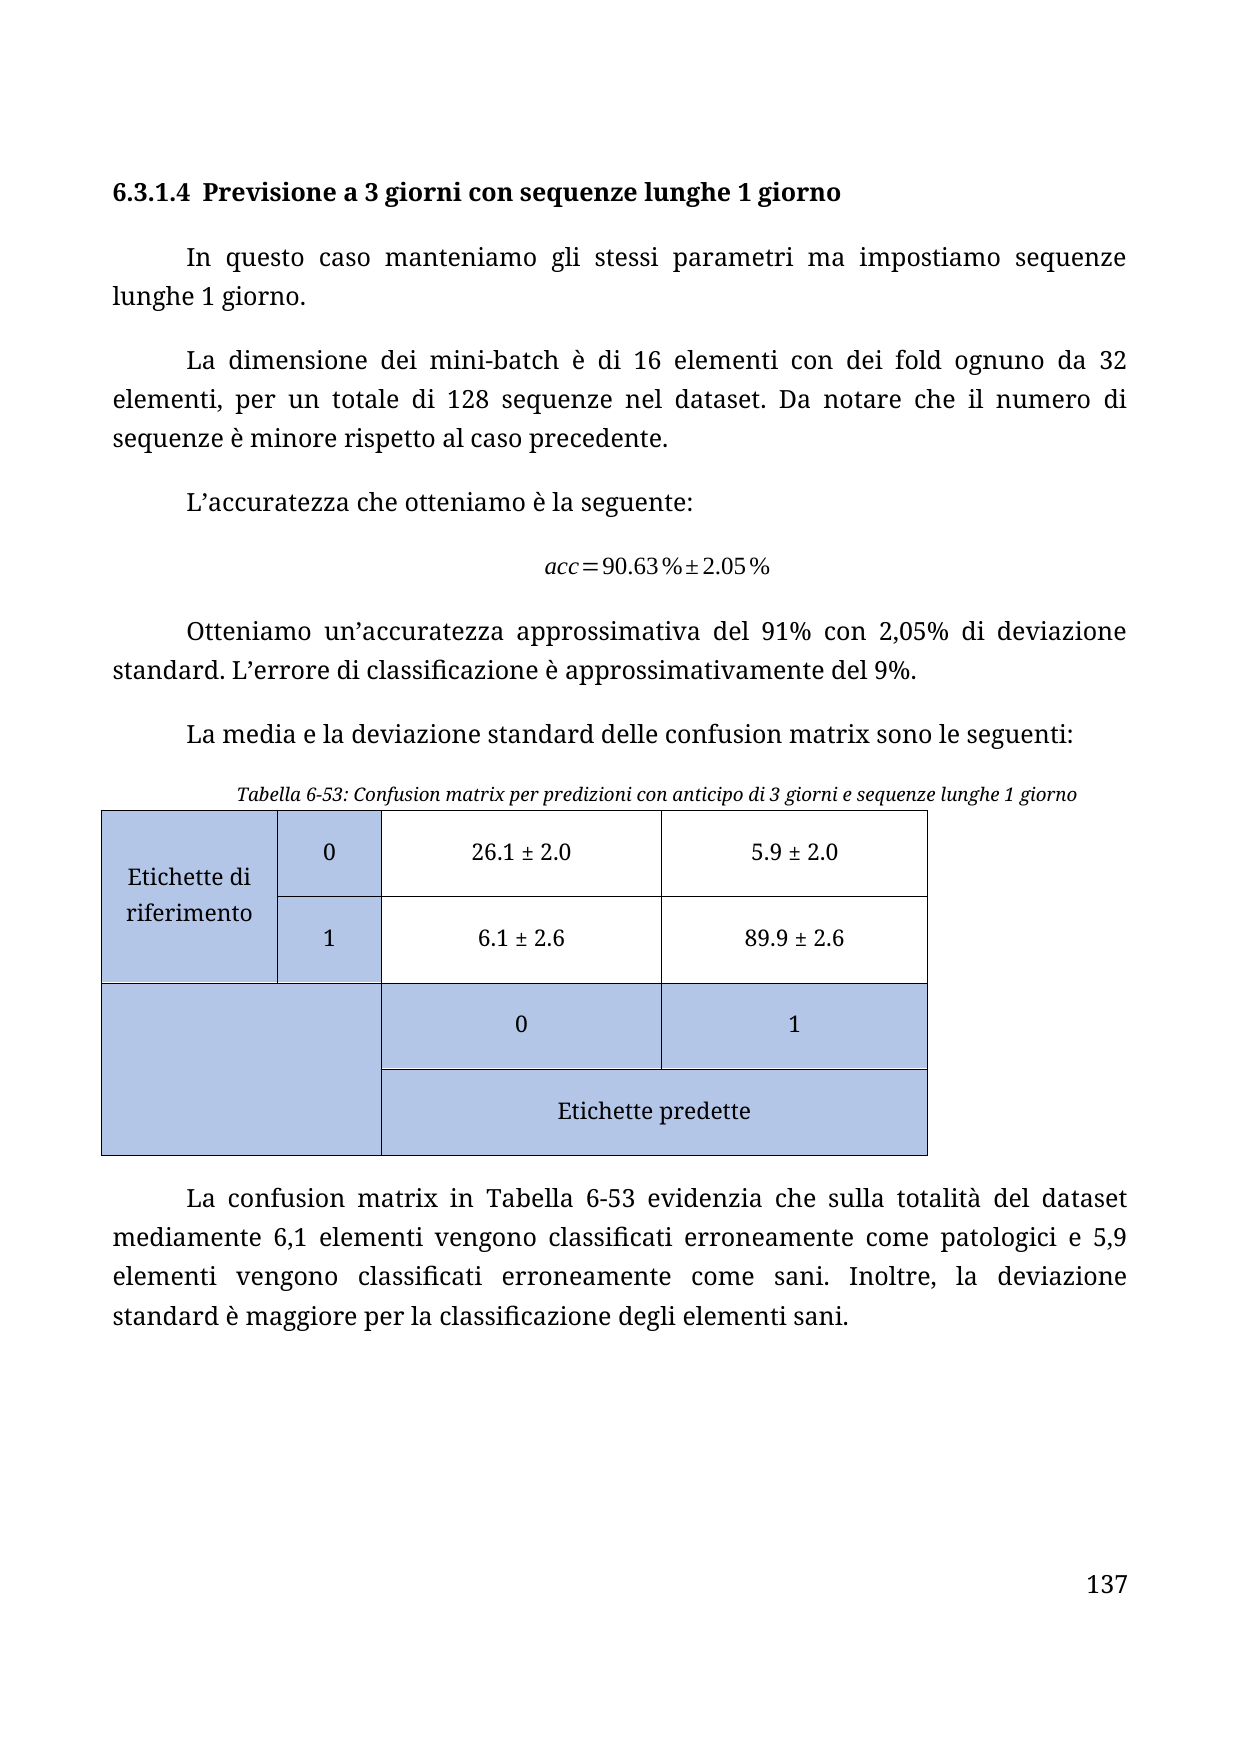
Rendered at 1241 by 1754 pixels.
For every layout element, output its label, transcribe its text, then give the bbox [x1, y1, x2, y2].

table_cell 1 [662, 984, 927, 1068]
text La media e la deviazione standard delle confusion matrix sono le seguenti: [112, 717, 1128, 751]
text La dimensione dei mini-batch è di 16 elementi con dei fold ognuno da 32 elementi, per un totale di 128 sequenze nel dataset. Da notare che il numero di sequenze è minore rispetto al caso precedente. [112, 342, 1128, 455]
table_header 0 [278, 811, 381, 896]
table_header 5.9 ± 2.0 [662, 811, 927, 896]
table_cell 89.9 ± 2.6 [662, 897, 927, 982]
table_cell [102, 984, 381, 1155]
table_cell 0 [382, 984, 661, 1068]
text In questo caso manteniamo gli stessi parametri ma impostiamo sequenze lunghe 1 giorno. [112, 239, 1128, 312]
table_cell 1 [278, 897, 381, 982]
table_cell 6.1 ± 2.6 [382, 897, 661, 982]
text L’accuratezza che otteniamo è la seguente: [112, 485, 1128, 519]
table_cell Etichette predette [382, 1070, 927, 1155]
table_header Etichette di riferimento [102, 811, 277, 982]
subtitle Previsione a 3 giorni con sequenze lunghe 1 giorno [112, 175, 1128, 209]
table_header 26.1 ± 2.0 [382, 811, 661, 896]
text Otteniamo un’accuratezza approssimativa del 91% con 2,05% di deviazione standard. L’errore di classificazione è approssimativamente del 9%. [112, 613, 1128, 687]
